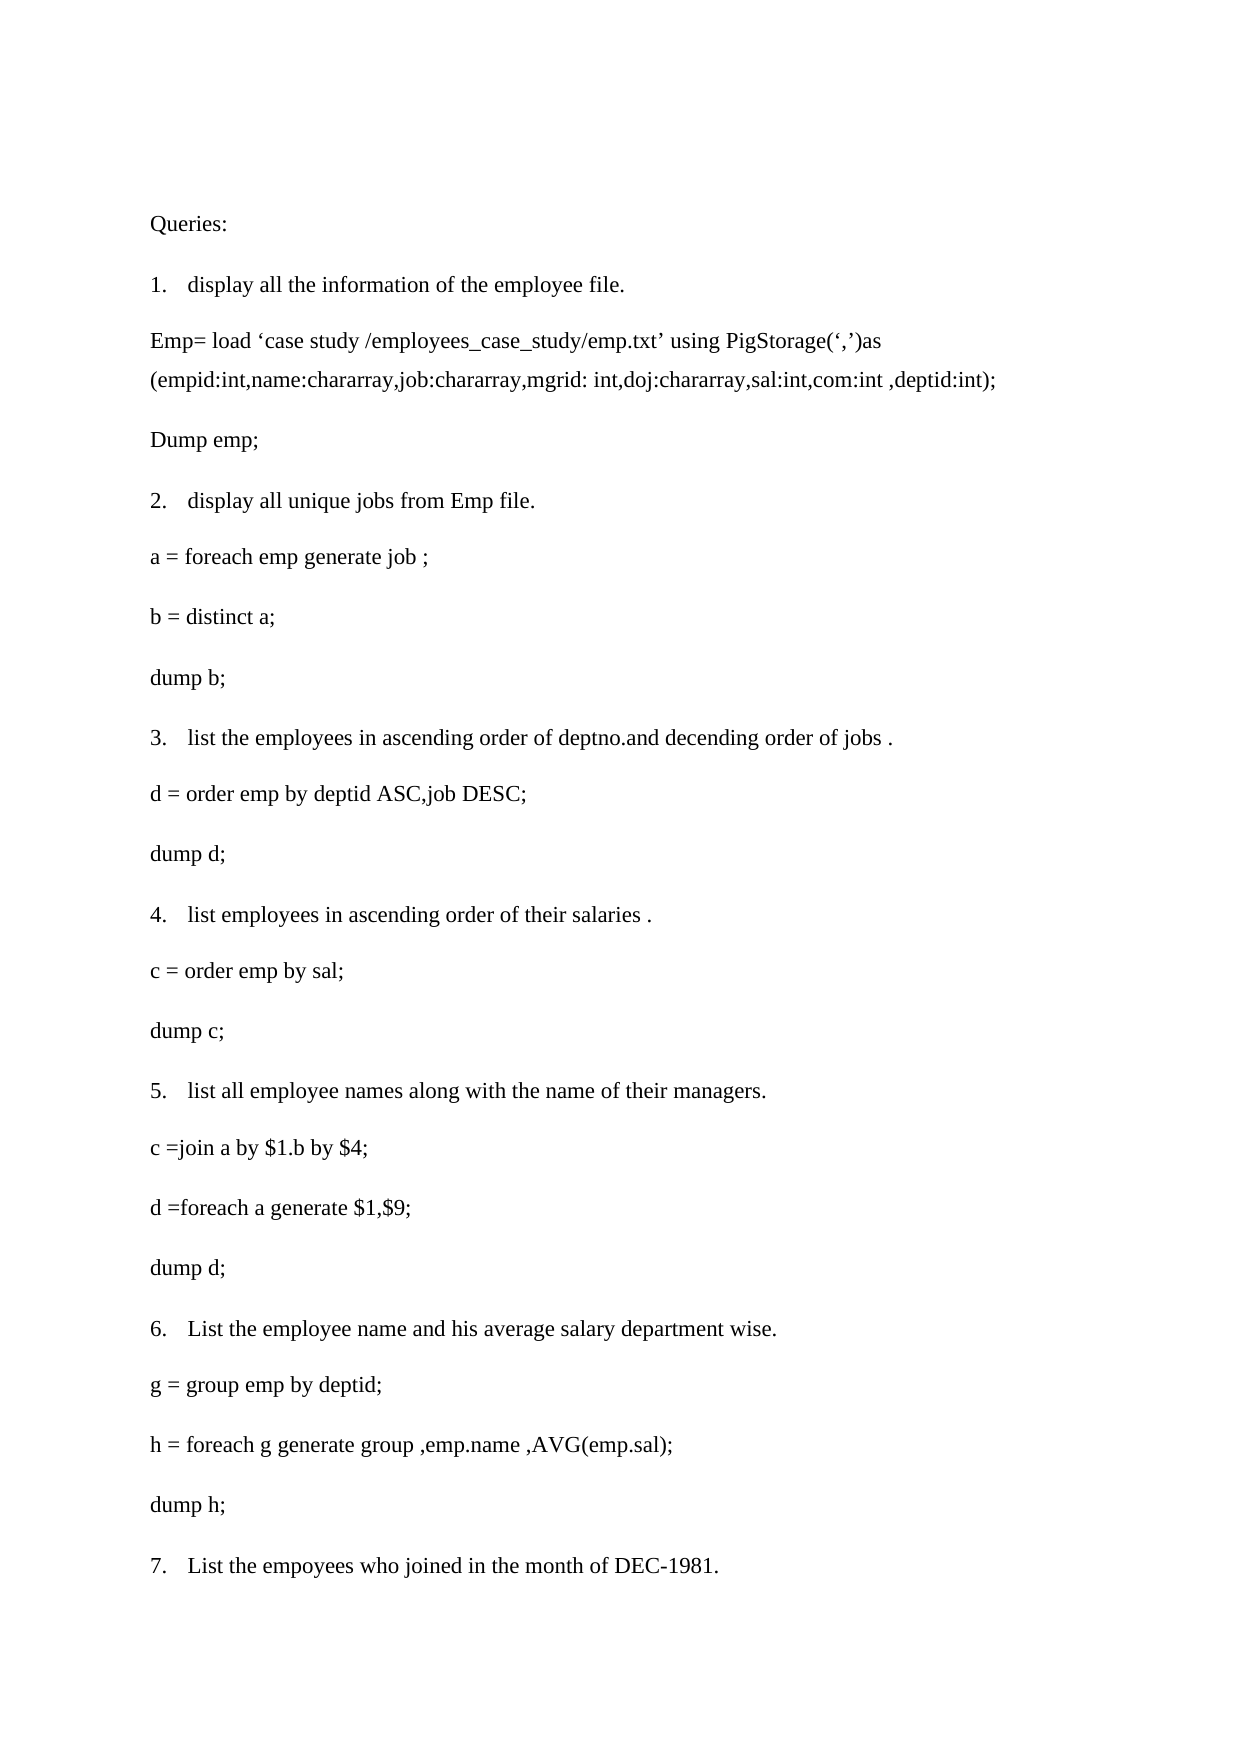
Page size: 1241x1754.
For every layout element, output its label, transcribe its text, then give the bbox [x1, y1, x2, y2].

text Queries: [150, 210, 1090, 237]
text c = order emp by sal; [150, 957, 1090, 983]
list display all unique jobs from Emp file. [150, 487, 1090, 513]
text h = foreach g generate group ,emp.name ,AVG(emp.sal); [150, 1431, 1090, 1457]
list list employees in ascending order of their salaries . [150, 901, 1090, 927]
list list the employees in ascending order of deptno.and decending order of jobs . [150, 724, 1090, 750]
text dump b; [150, 664, 1090, 690]
text Emp= load ‘case study /employees_case_study/emp.txt’ using PigStorage(‘,’)as (empid:int,name:chararray,job:chararray,mgrid: int,doj:chararray,sal:int,com:int ,deptid:int); [150, 327, 1090, 393]
text dump d; [150, 1254, 1090, 1281]
text dump h; [150, 1491, 1090, 1518]
text b = distinct a; [150, 603, 1090, 630]
text dump d; [150, 840, 1090, 867]
list List the empoyees who joined in the month of DEC-1981. [150, 1552, 1090, 1578]
text c =join a by $1.b by $4; [150, 1134, 1090, 1160]
text Dump emp; [150, 427, 1090, 453]
text a = foreach emp generate job ; [150, 543, 1090, 569]
text d =foreach a generate $1,$9; [150, 1194, 1090, 1220]
text d = order emp by deptid ASC,job DESC; [150, 780, 1090, 806]
text g = group emp by deptid; [150, 1371, 1090, 1397]
list List the employee name and his average salary department wise. [150, 1314, 1090, 1341]
list list all employee names along with the name of their managers. [150, 1077, 1090, 1104]
list display all the information of the employee file. [150, 271, 1090, 297]
text dump c; [150, 1017, 1090, 1043]
